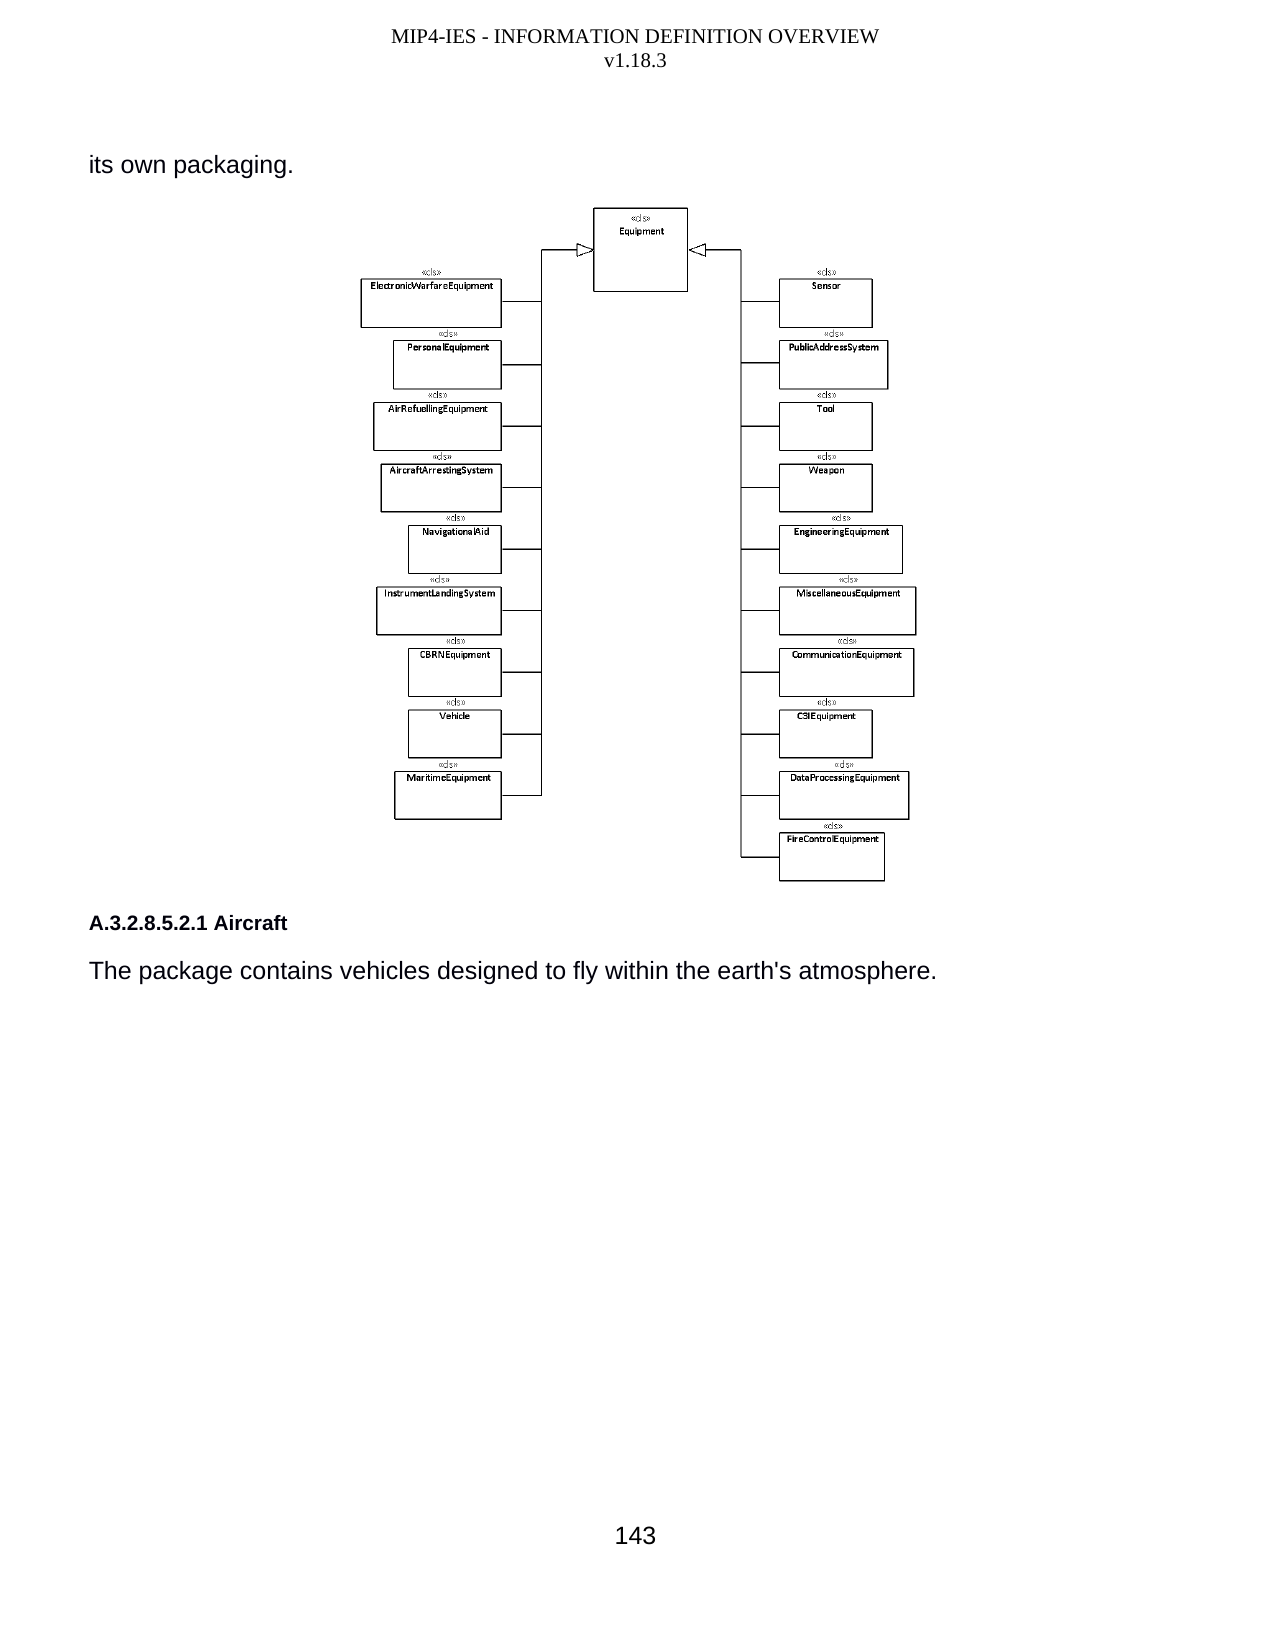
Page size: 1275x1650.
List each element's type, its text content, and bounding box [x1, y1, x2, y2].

subtitle A.3.2.8.5.2.1 Aircraft [88, 911, 1182, 935]
text The package contains vehicles designed to fly within the earth's atmosphere. [88, 956, 1182, 984]
picture [356, 203, 921, 886]
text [88, 150, 1182, 179]
